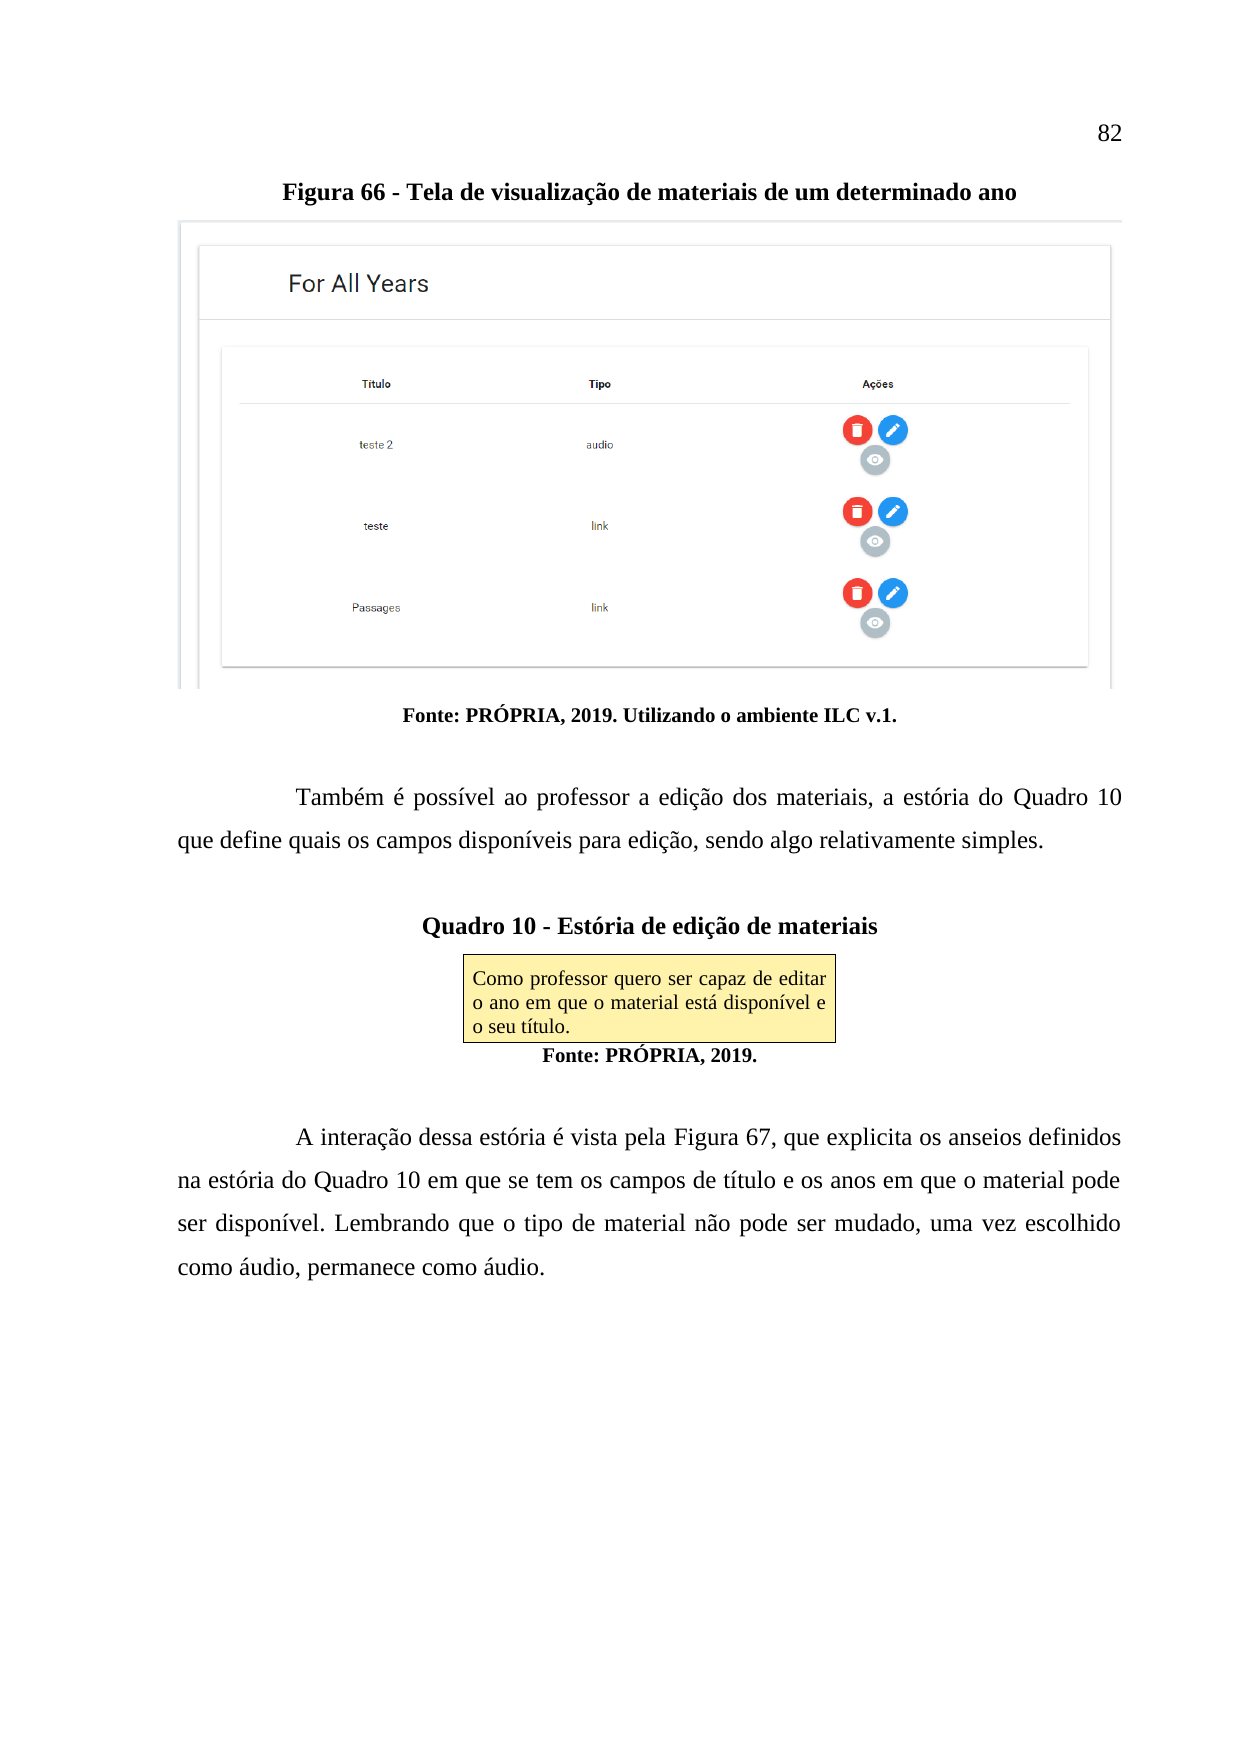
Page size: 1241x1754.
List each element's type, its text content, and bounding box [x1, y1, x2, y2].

picture [177, 220, 1123, 689]
text Fonte: PRÓPRIA, 2019. Utilizando o ambiente ILC v.1. [177, 703, 1122, 727]
text Fonte: PRÓPRIA, 2019. [177, 1043, 1122, 1067]
text Também é possível ao professor a edição dos materiais, a estória do Quadro 10 que define quais os campos disponíveis para edição, sendo algo relativamente simples. [177, 782, 1122, 854]
text A interação dessa estória é vista pela Figura 67, que explicita os anseios definidos na estória do Quadro 10 em que se tem os campos de título e os anos em que o material pode ser disponível. Lembrando que o tipo de material não pode ser mudado, uma vez escolhido como áudio, permanece como áudio. [177, 1122, 1122, 1280]
text Como professor quero ser capaz de editar o ano em que o material está disponível e o seu título. [464, 955, 835, 1042]
